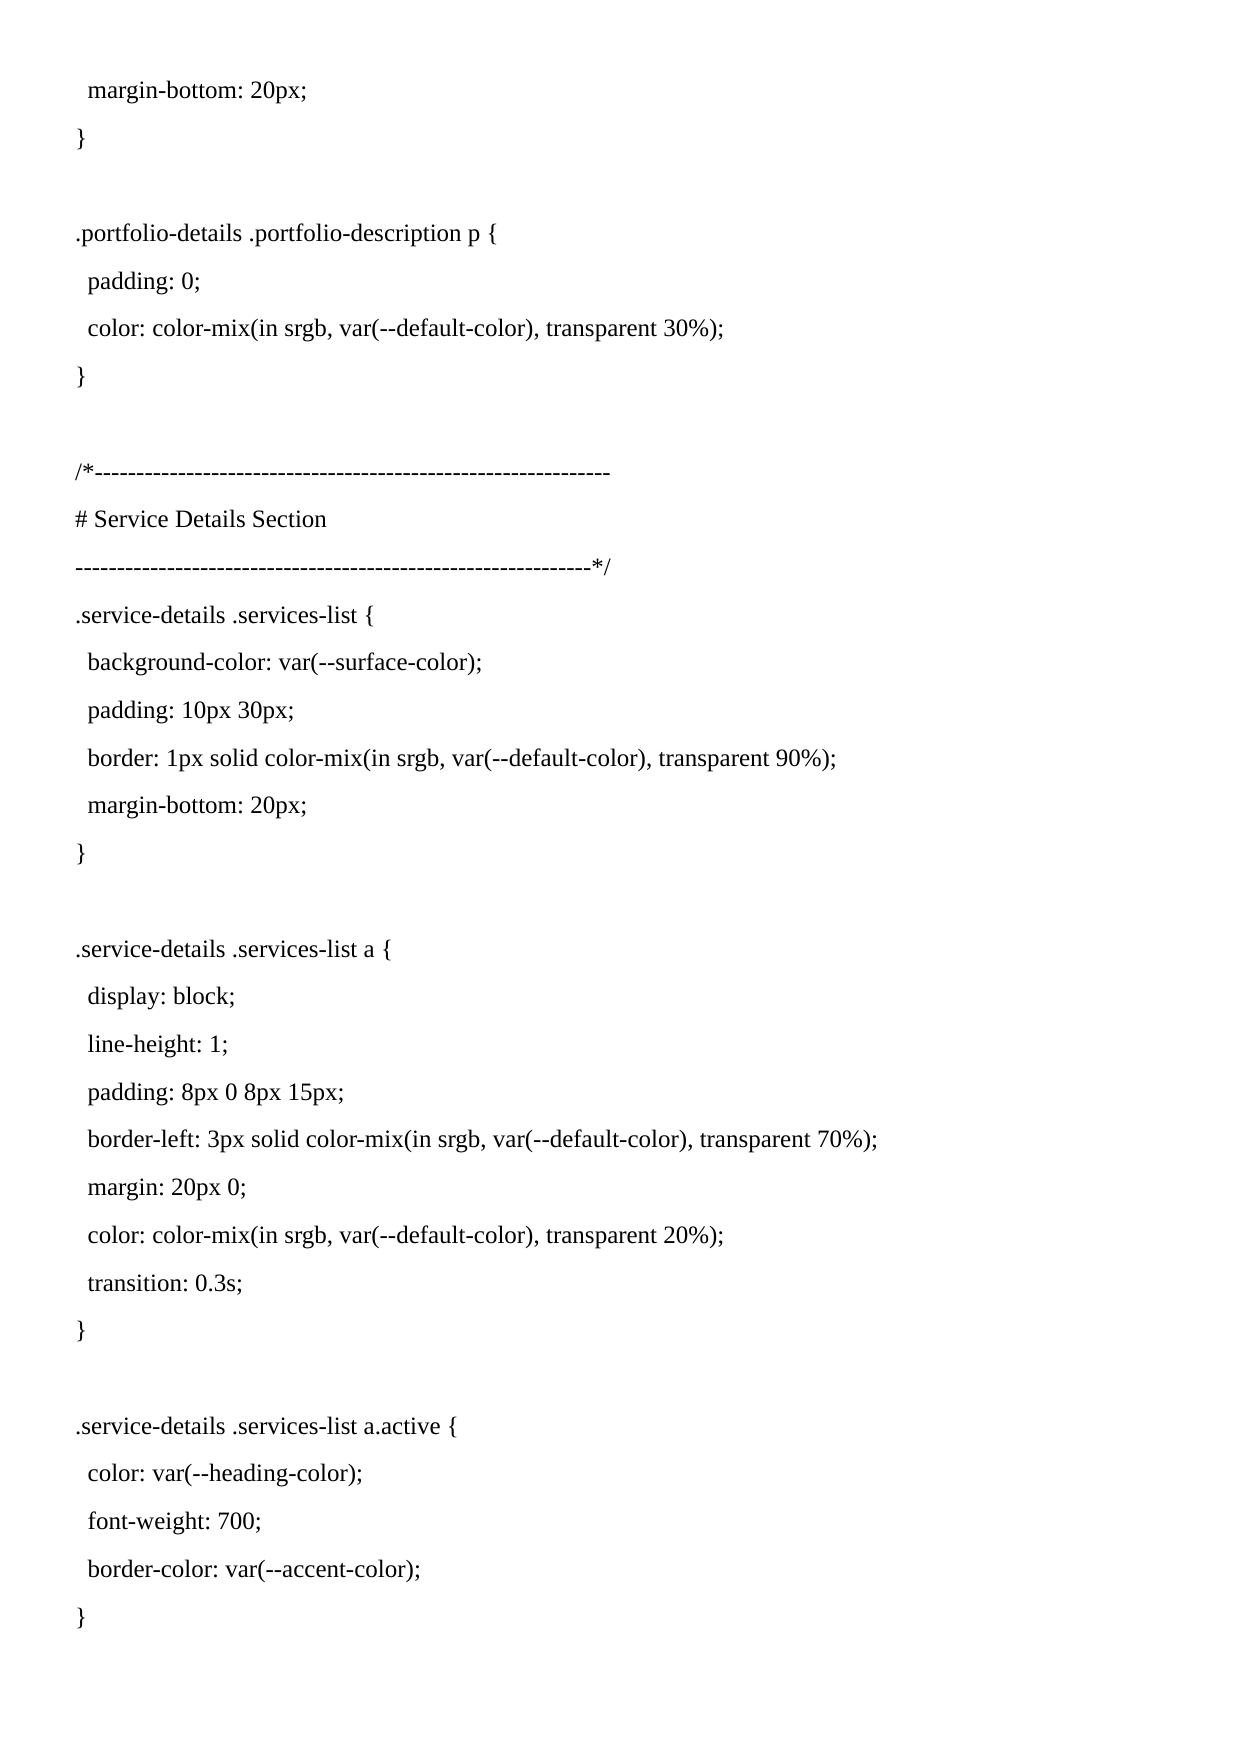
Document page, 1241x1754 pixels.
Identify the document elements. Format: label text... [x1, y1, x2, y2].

text background-color: var(--surface-color); [75, 647, 1165, 676]
text } [75, 838, 1165, 867]
text border: 1px solid color-mix(in srgb, var(--default-color), transparent 90%); [75, 743, 1165, 772]
text padding: 10px 30px; [75, 695, 1165, 724]
text .service-details .services-list a.active { [75, 1411, 1165, 1439]
text /*-------------------------------------------------------------- [75, 457, 1165, 485]
text transition: 0.3s; [75, 1268, 1165, 1296]
text .service-details .services-list a { [75, 934, 1165, 962]
text color: var(--heading-color); [75, 1458, 1165, 1487]
text font-weight: 700; [75, 1506, 1165, 1535]
text margin: 20px 0; [75, 1172, 1165, 1201]
text } [75, 123, 1165, 151]
text .service-details .services-list { [75, 600, 1165, 628]
text padding: 0; [75, 266, 1165, 294]
text border-color: var(--accent-color); [75, 1554, 1165, 1583]
text color: color-mix(in srgb, var(--default-color), transparent 20%); [75, 1220, 1165, 1249]
text display: block; [75, 981, 1165, 1010]
text } [75, 1602, 1165, 1630]
text color: color-mix(in srgb, var(--default-color), transparent 30%); [75, 313, 1165, 342]
text } [75, 361, 1165, 390]
text padding: 8px 0 8px 15px; [75, 1077, 1165, 1106]
text margin-bottom: 20px; [75, 75, 1165, 104]
text line-height: 1; [75, 1029, 1165, 1058]
text margin-bottom: 20px; [75, 791, 1165, 819]
text .portfolio-details .portfolio-description p { [75, 218, 1165, 247]
text # Service Details Section [75, 504, 1165, 533]
text --------------------------------------------------------------*/ [75, 552, 1165, 581]
text border-left: 3px solid color-mix(in srgb, var(--default-color), transparent 70%); [75, 1124, 1165, 1153]
text } [75, 1315, 1165, 1344]
